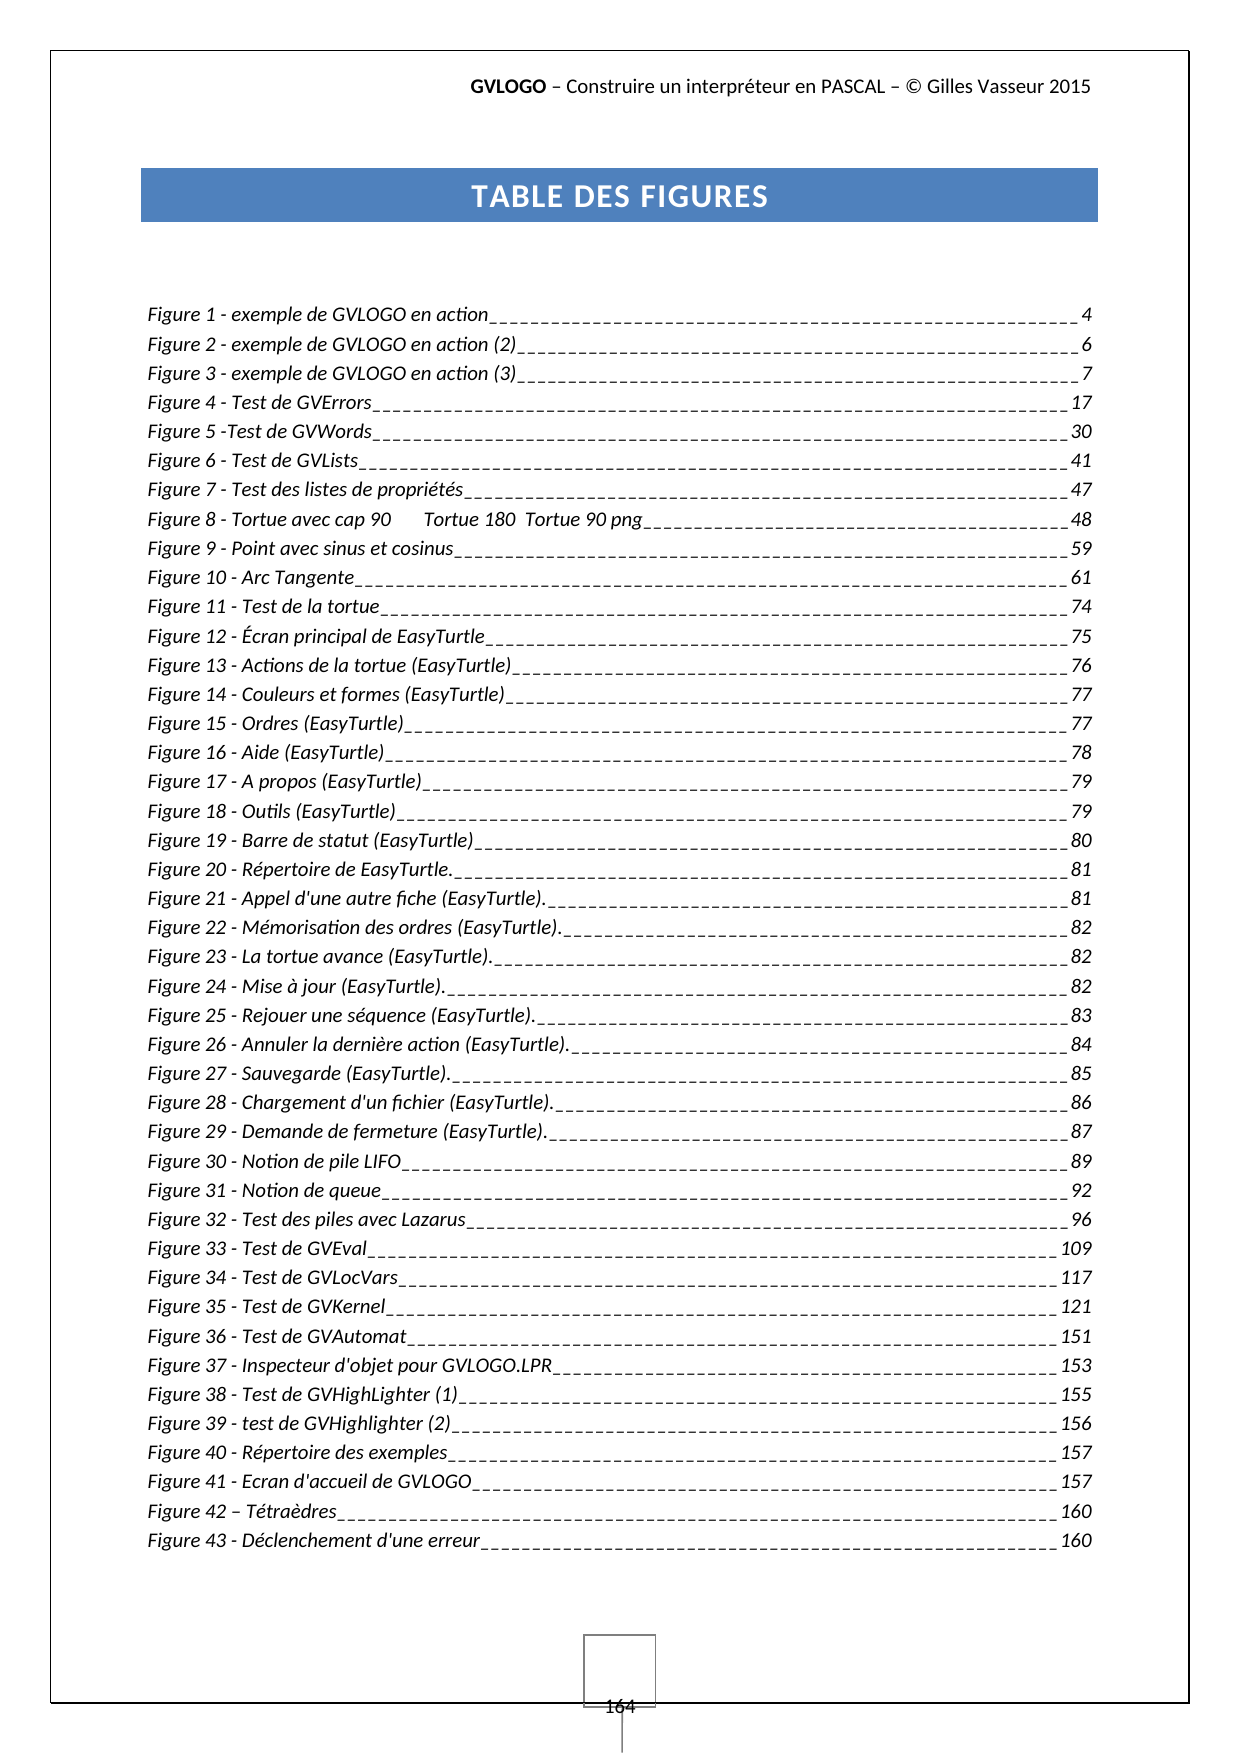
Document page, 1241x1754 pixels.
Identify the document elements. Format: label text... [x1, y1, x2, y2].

text Figure 22 - Mémorisation des ordres (EasyTurtle). 82 [147, 914, 1092, 940]
text Figure 43 - Déclenchement d'une erreur 160 [147, 1527, 1092, 1552]
text Figure 7 - Test des listes de propriétés 47 [147, 477, 1092, 502]
text Figure 3 - exemple de GVLOGO en action (3) 7 [147, 360, 1092, 385]
text Figure 42 – Tétraèdres 160 [147, 1498, 1092, 1523]
text Figure 20 - Répertoire de EasyTurtle. 81 [147, 856, 1092, 882]
text Figure 36 - Test de GVAutomat 151 [147, 1323, 1092, 1348]
text Figure 10 - Arc Tangente 61 [147, 564, 1092, 590]
text Figure 19 - Barre de statut (EasyTurtle) 80 [147, 827, 1092, 852]
text Figure 4 - Test de GVErrors 17 [147, 389, 1092, 414]
text Figure 12 - Écran principal de EasyTurtle 75 [147, 623, 1092, 648]
text Figure 24 - Mise à jour (EasyTurtle). 82 [147, 973, 1092, 998]
text Figure 21 - Appel d'une autre fiche (EasyTurtle). 81 [147, 885, 1092, 911]
text Figure 32 - Test des piles avec Lazarus 96 [147, 1206, 1092, 1232]
text Figure 30 - Notion de pile LIFO 89 [147, 1148, 1092, 1173]
text Figure 41 - Ecran d'accueil de GVLOGO 157 [147, 1469, 1092, 1494]
text Figure 28 - Chargement d'un fichier (EasyTurtle). 86 [147, 1089, 1092, 1115]
text Figure 25 - Rejouer une séquence (EasyTurtle). 83 [147, 1002, 1092, 1027]
text Figure 17 - A propos (EasyTurtle) 79 [147, 769, 1092, 794]
text Figure 29 - Demande de fermeture (EasyTurtle). 87 [147, 1119, 1092, 1144]
text Figure 1 - exemple de GVLOGO en action 4 [147, 302, 1092, 327]
text Figure 13 - Actions de la tortue (EasyTurtle) 76 [147, 652, 1092, 677]
text Figure 38 - Test de GVHighLighter (1) 155 [147, 1381, 1092, 1407]
text Figure 34 - Test de GVLocVars 117 [147, 1264, 1092, 1290]
text Figure 27 - Sauvegarde (EasyTurtle). 85 [147, 1060, 1092, 1086]
subtitle Table des figures [148, 175, 1092, 215]
text Figure 16 - Aide (EasyTurtle) 78 [147, 739, 1092, 765]
text Figure 39 - test de GVHighlighter (2) 156 [147, 1410, 1092, 1436]
text Figure 31 - Notion de queue 92 [147, 1177, 1092, 1202]
text Figure 33 - Test de GVEval 109 [147, 1235, 1092, 1261]
text Figure 23 - La tortue avance (EasyTurtle). 82 [147, 944, 1092, 969]
text Figure 6 - Test de GVLists 41 [147, 447, 1092, 473]
text Figure 11 - Test de la tortue 74 [147, 594, 1092, 619]
text Figure 9 - Point avec sinus et cosinus 59 [147, 535, 1092, 561]
text Figure 18 - Outils (EasyTurtle) 79 [147, 798, 1092, 823]
text Figure 15 - Ordres (EasyTurtle) 77 [147, 710, 1092, 736]
text Figure 37 - Inspecteur d'objet pour GVLOGO.LPR 153 [147, 1352, 1092, 1377]
text Figure 8 - Tortue avec cap 90 Tortue 180 Tortue 90 png 48 [147, 506, 1092, 531]
text Figure 35 - Test de GVKernel 121 [147, 1294, 1092, 1319]
text Figure 26 - Annuler la dernière action (EasyTurtle). 84 [147, 1031, 1092, 1057]
text Figure 14 - Couleurs et formes (EasyTurtle) 77 [147, 681, 1092, 707]
text Figure 2 - exemple de GVLOGO en action (2) 6 [147, 331, 1092, 356]
text Figure 40 - Répertoire des exemples 157 [147, 1439, 1092, 1465]
text Figure 5 -Test de GVWords 30 [147, 418, 1092, 444]
